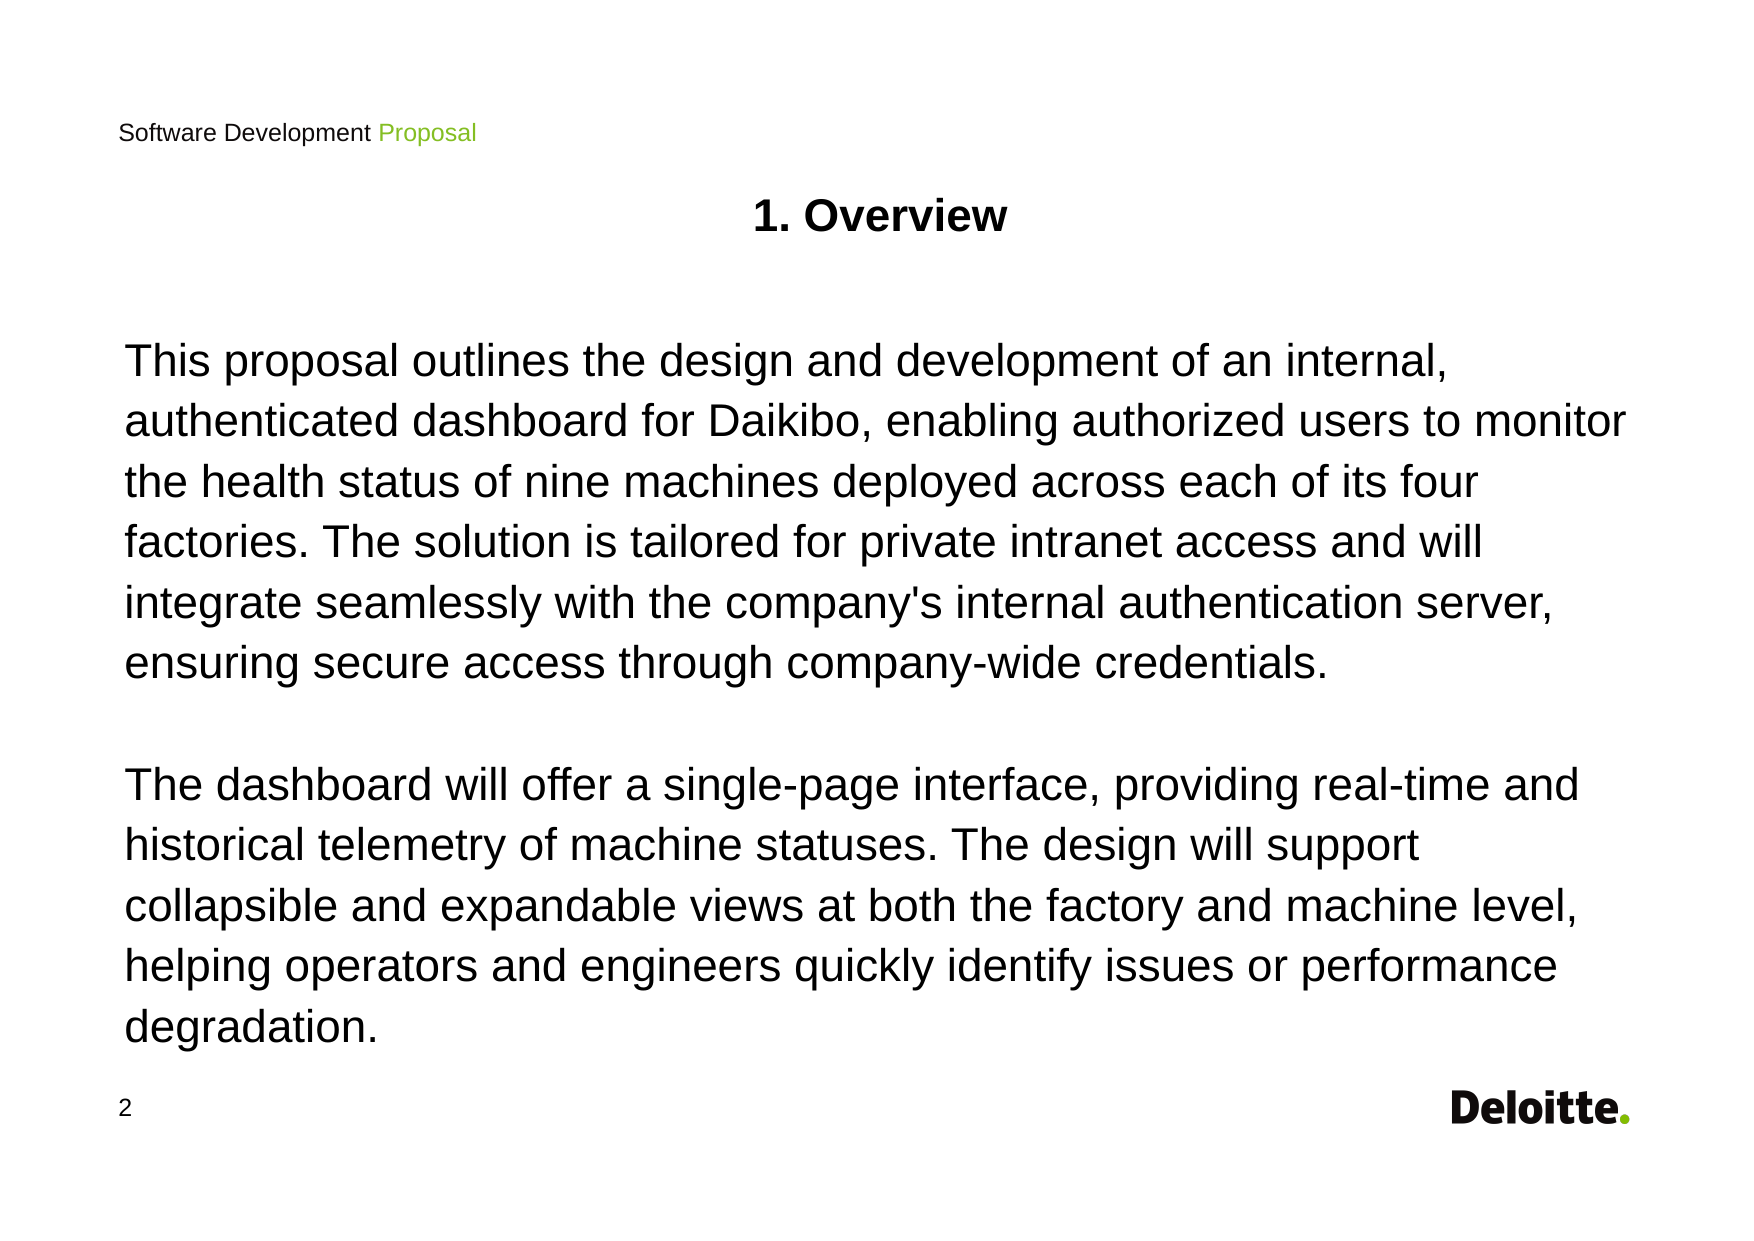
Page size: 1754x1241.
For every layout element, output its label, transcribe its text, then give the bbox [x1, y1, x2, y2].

picture [1448, 1084, 1633, 1130]
text This proposal outlines the design and development of an internal, authenticated dashboard for Daikibo, enabling authorized users to monitor the health status of nine machines deployed across each of its four factories. The solution is tailored for private intranet access and will integrate seamlessly with the company's internal authentication server, ensuring secure access through company-wide credentials. The dashboard will offer a single-page interface, providing real-time and historical telemetry of machine statuses. The design will support collapsible and expandable views at both the factory and machine level, helping operators and engineers quickly identify issues or performance degradation. [124, 333, 1636, 1052]
text 1. Overview [124, 188, 1636, 241]
